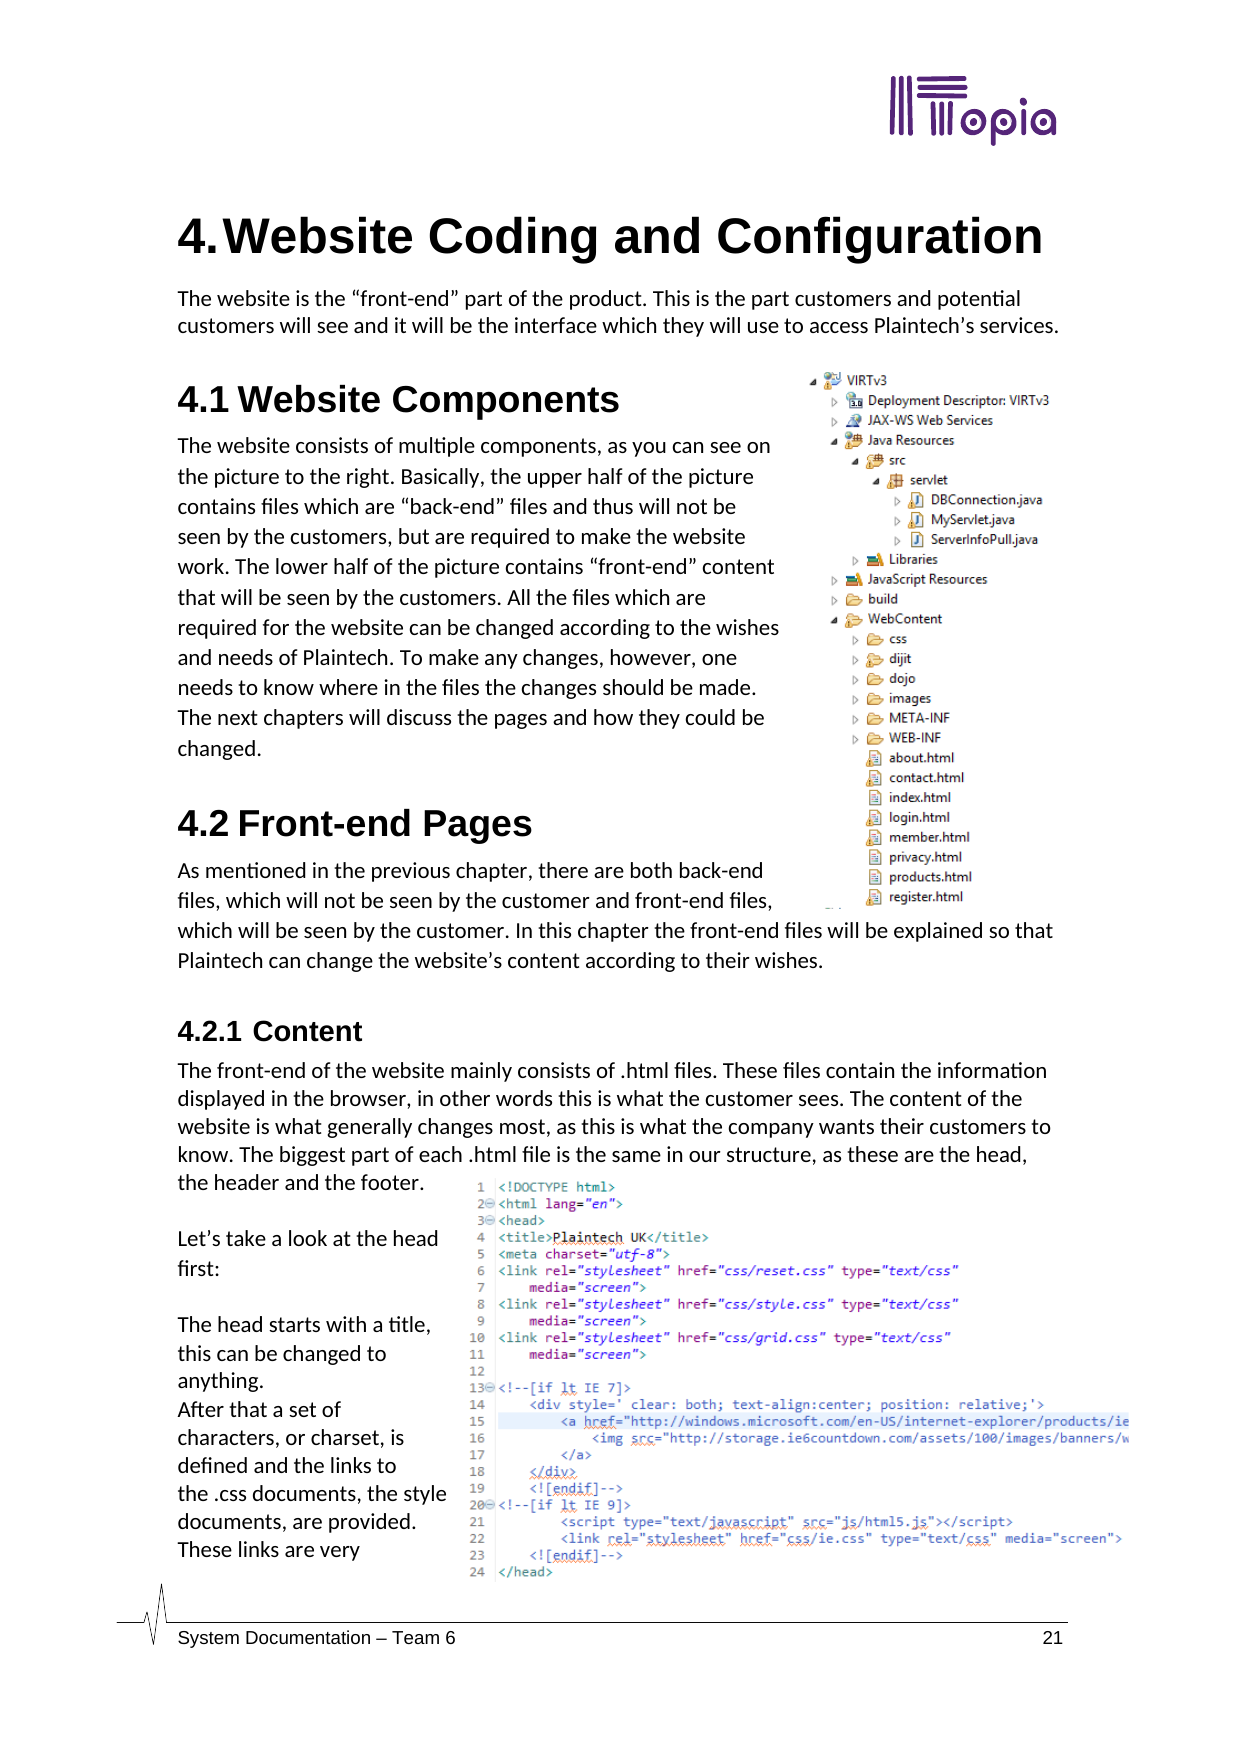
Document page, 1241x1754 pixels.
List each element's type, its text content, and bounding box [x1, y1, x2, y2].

subtitle Website Coding and Configuration [177, 207, 1063, 264]
subtitle Content [177, 1014, 1063, 1048]
text The website consists of multiple components, as you can see on the picture to the right. Basically, the upper half of the picture contains files which are “back-end” files and thus will not be seen by the customers, but are required to make the website work. The lower half of the picture contains “front-end” content that will be seen by the customers. All the files which are required for the website can be changed according to the wishes and needs of Plaintech. To make any changes, however, one needs to know where in the files the changes should be made. The next chapters will discuss the pages and how they could be changed. [177, 432, 803, 762]
picture [467, 1176, 1129, 1582]
picture [803, 372, 1153, 909]
text Let’s take a look at the head first: [177, 1224, 467, 1283]
text As mentioned in the previous chapter, there are both back-end files, which will not be seen by the customer and front-end files, which will be seen by the customer. In this chapter the front-end files will be explained so that Plaintech can change the website’s content according to their wishes. [177, 856, 1063, 974]
subtitle Website Components [177, 377, 803, 420]
text The website is the “front-end” part of the product. This is the part customers and potential customers will see and it will be the interface which they will use to access Plaintech’s services. [177, 284, 1063, 340]
subtitle Front-end Pages [177, 801, 803, 844]
text The head starts with a title, this can be changed to anything. [177, 1311, 467, 1395]
text The front-end of the website mainly consists of .html files. These files contain the information displayed in the browser, in other words this is what the customer sees. The content of the website is what generally changes most, as this is what the company wants their customers to know. The biggest part of each .html file is the same in our structure, as these are the head, the header and the footer. [177, 1056, 1063, 1196]
